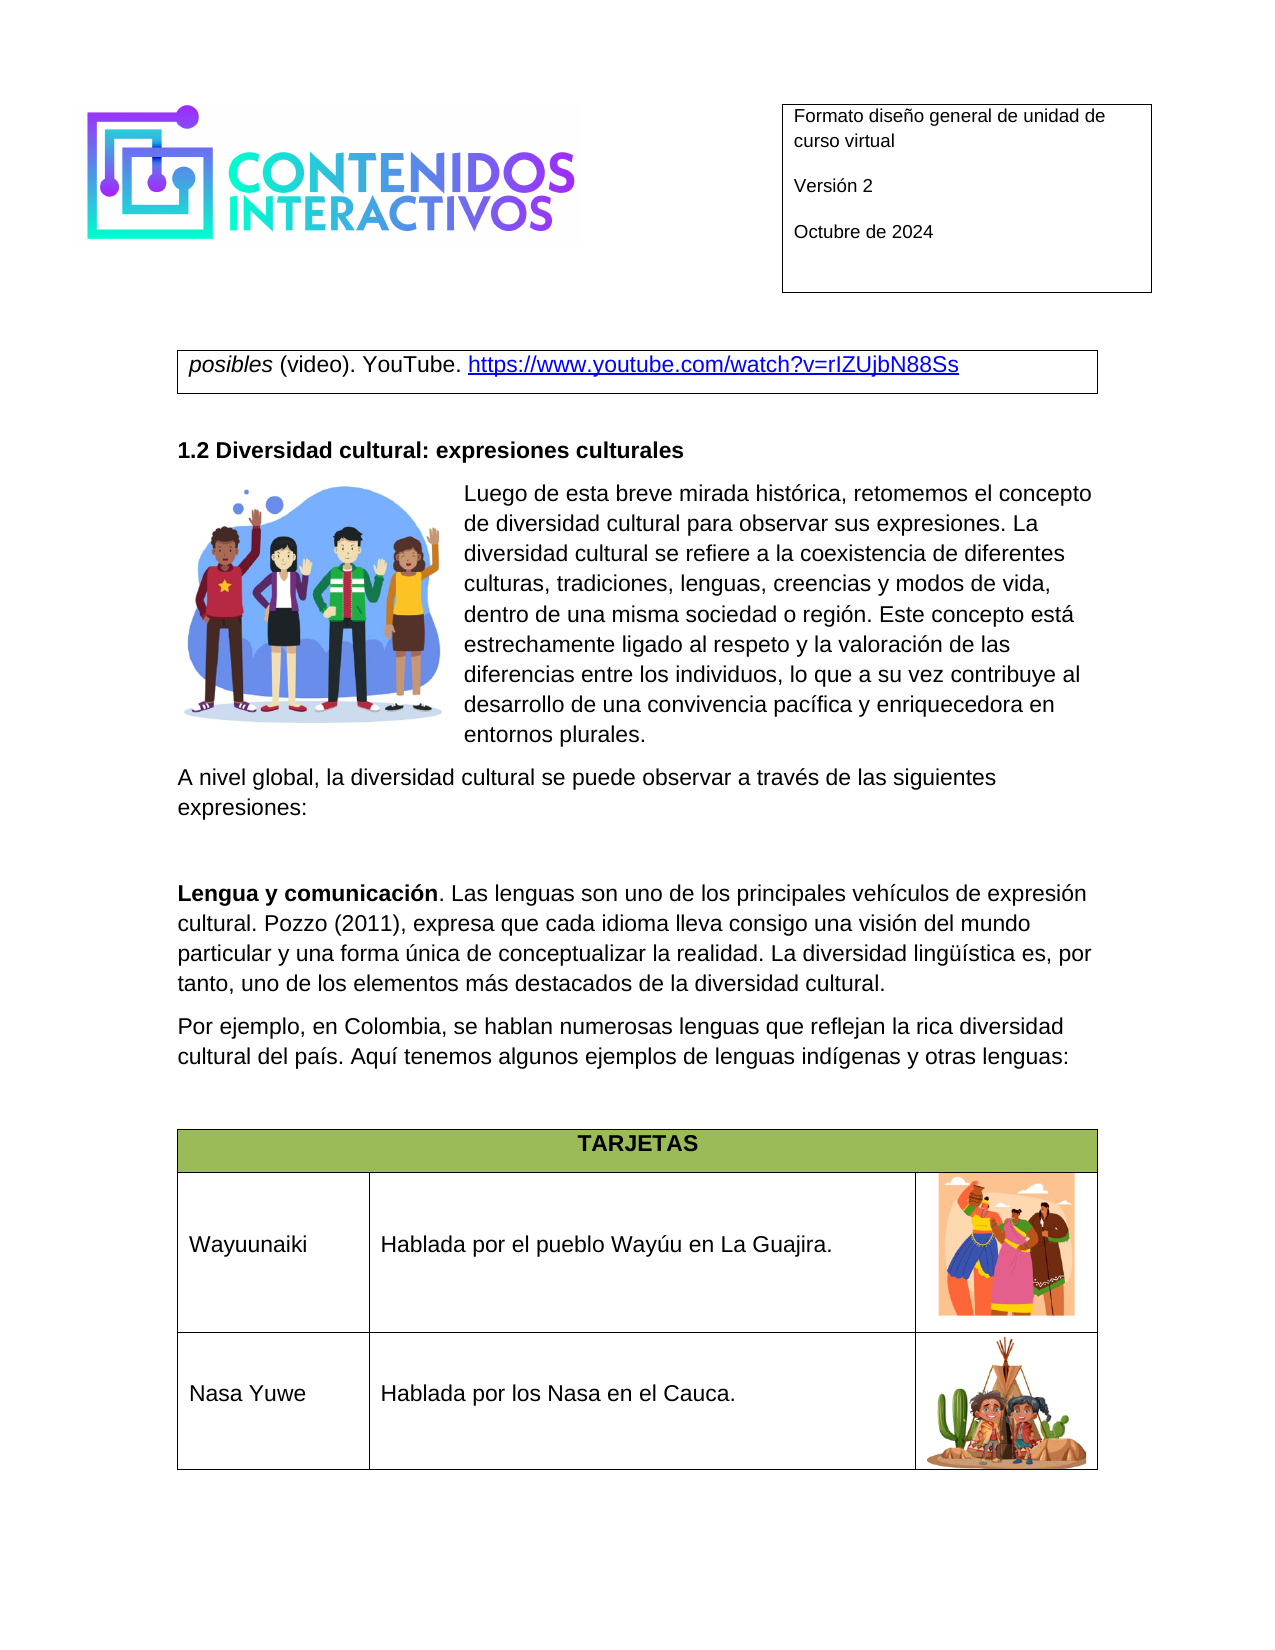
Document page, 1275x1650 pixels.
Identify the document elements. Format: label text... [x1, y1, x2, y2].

picture [938, 1173, 1075, 1316]
table_cell [1087, 1333, 1097, 1469]
table_cell [916, 1173, 1097, 1332]
table_cell Nasa Yuwe [178, 1333, 369, 1469]
text 1.2 Diversidad cultural: expresiones culturales [177, 437, 1098, 463]
picture [926, 1333, 1087, 1469]
table_header TARJETAS [178, 1130, 1097, 1172]
table_cell Hablada por los Nasa en el Cauca. [370, 1333, 915, 1469]
table_cell Hablada por el pueblo Wayúu en La Guajira. [370, 1173, 915, 1332]
table_cell Wayuunaiki [178, 1173, 369, 1332]
picture [76, 103, 583, 247]
text Por ejemplo, en Colombia, se hablan numerosas lenguas que reflejan la rica diversidad cultural del país. Aquí tenemos algunos ejemplos de lenguas indígenas y otras lenguas: [177, 1013, 1098, 1070]
text Lengua y comunicación. Las lenguas son uno de los principales vehículos de expresión cultural. Pozzo (2011), expresa que cada idioma lleva consigo una visión del mundo particular y una forma única de conceptualizar la realidad. La diversidad lingüística es, por tanto, uno de los elementos más destacados de la diversidad cultural. [177, 880, 1098, 997]
picture [177, 480, 445, 723]
text A nivel global, la diversidad cultural se puede observar a través de las siguientes expresiones: [177, 764, 1098, 821]
table_cell [916, 1333, 926, 1469]
